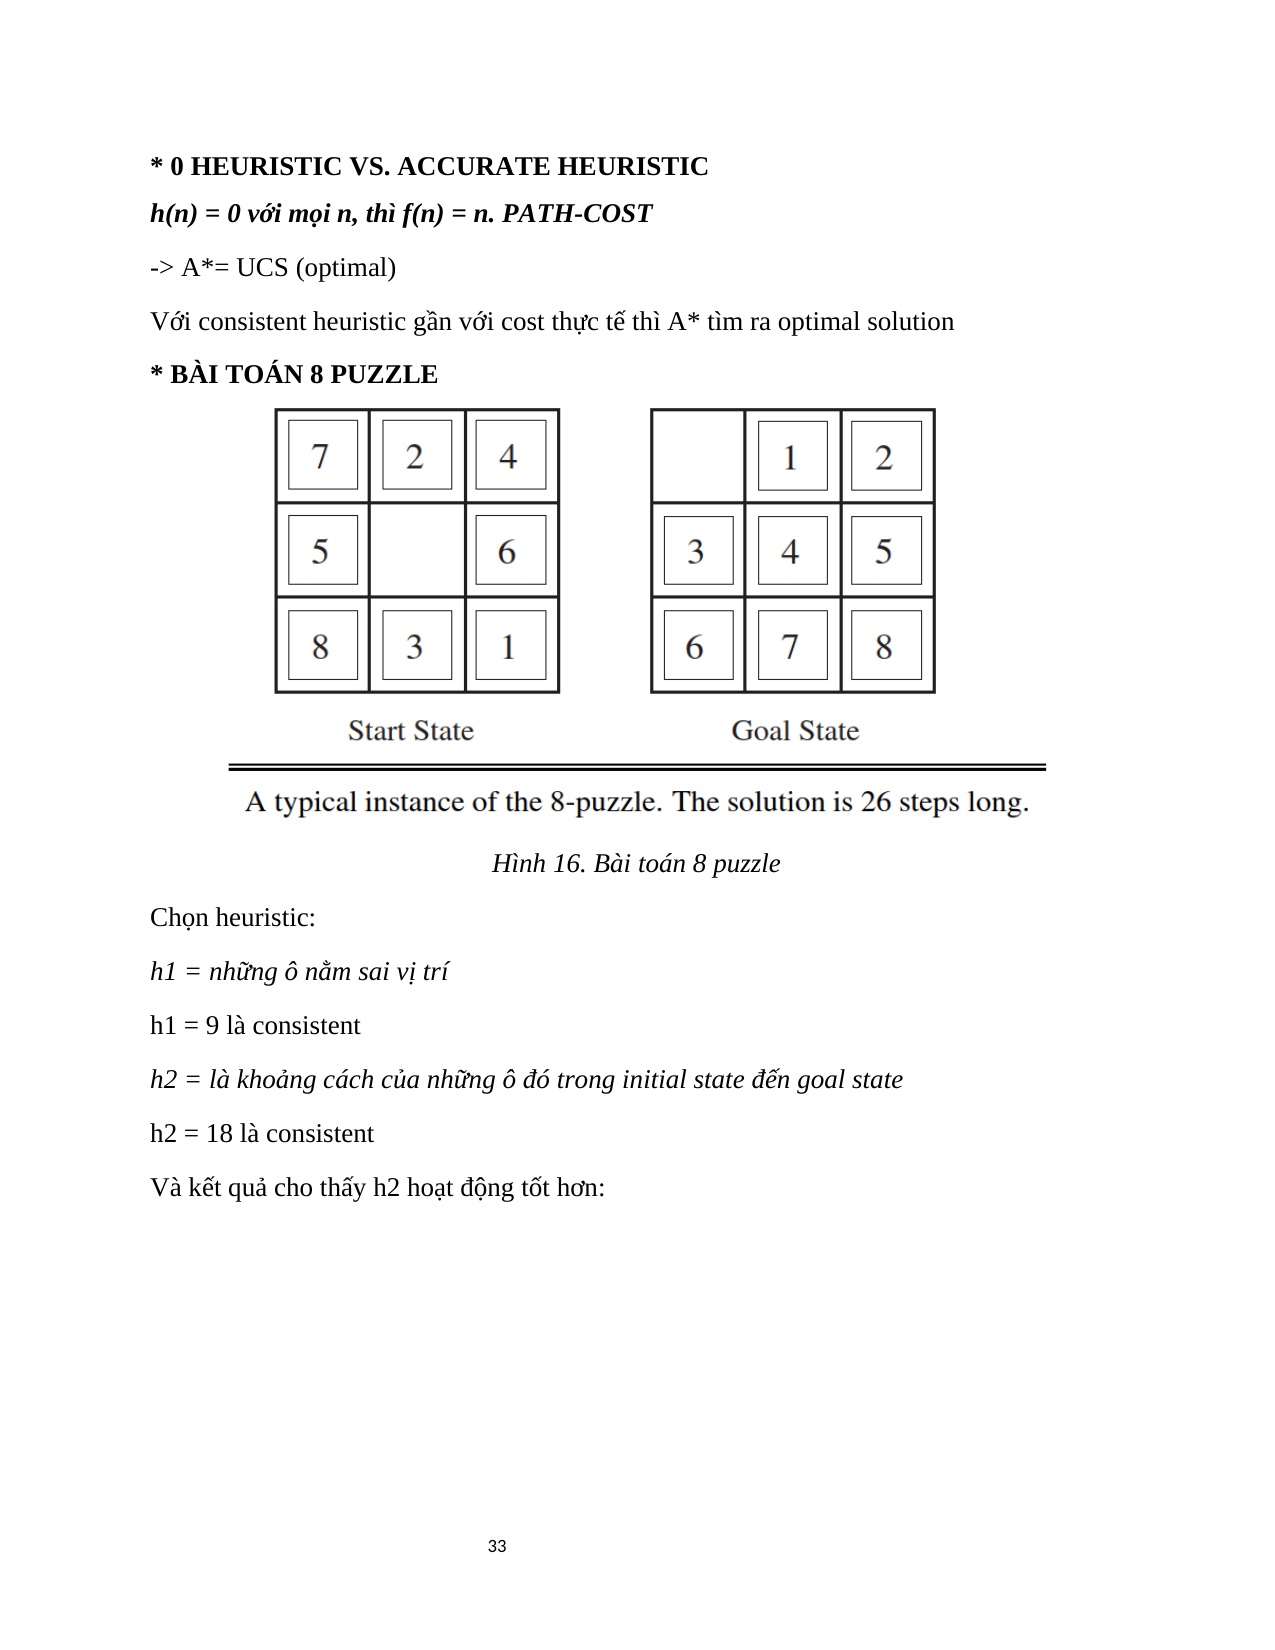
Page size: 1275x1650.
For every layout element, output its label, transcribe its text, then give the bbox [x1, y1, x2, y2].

text h1 = những ô nằm sai vị trí [150, 955, 1125, 986]
subtitle * BÀI TOÁN 8 PUZZLE [150, 358, 1125, 390]
text h(n) = 0 với mọi n, thì f(n) = n. PATH-COST [150, 197, 1125, 228]
text -> A*= UCS (optimal) [150, 251, 1125, 282]
text Và kết quả cho thấy h2 hoạt động tốt hơn: [150, 1171, 1125, 1202]
text h1 = 9 là consistent [150, 1009, 1125, 1040]
subtitle * 0 HEURISTIC VS. ACCURATE HEURISTIC [150, 150, 1125, 181]
text Với consistent heuristic gần với cost thực tế thì A* tìm ra optimal solution [150, 304, 1125, 336]
picture [228, 405, 1047, 826]
text h2 = 18 là consistent [150, 1117, 1125, 1148]
text Chọn heuristic: [150, 901, 1125, 932]
text Hình 16. Bài toán 8 puzzle [150, 847, 1125, 878]
text h2 = là khoảng cách của những ô đó trong initial state đến goal state [150, 1063, 1125, 1094]
